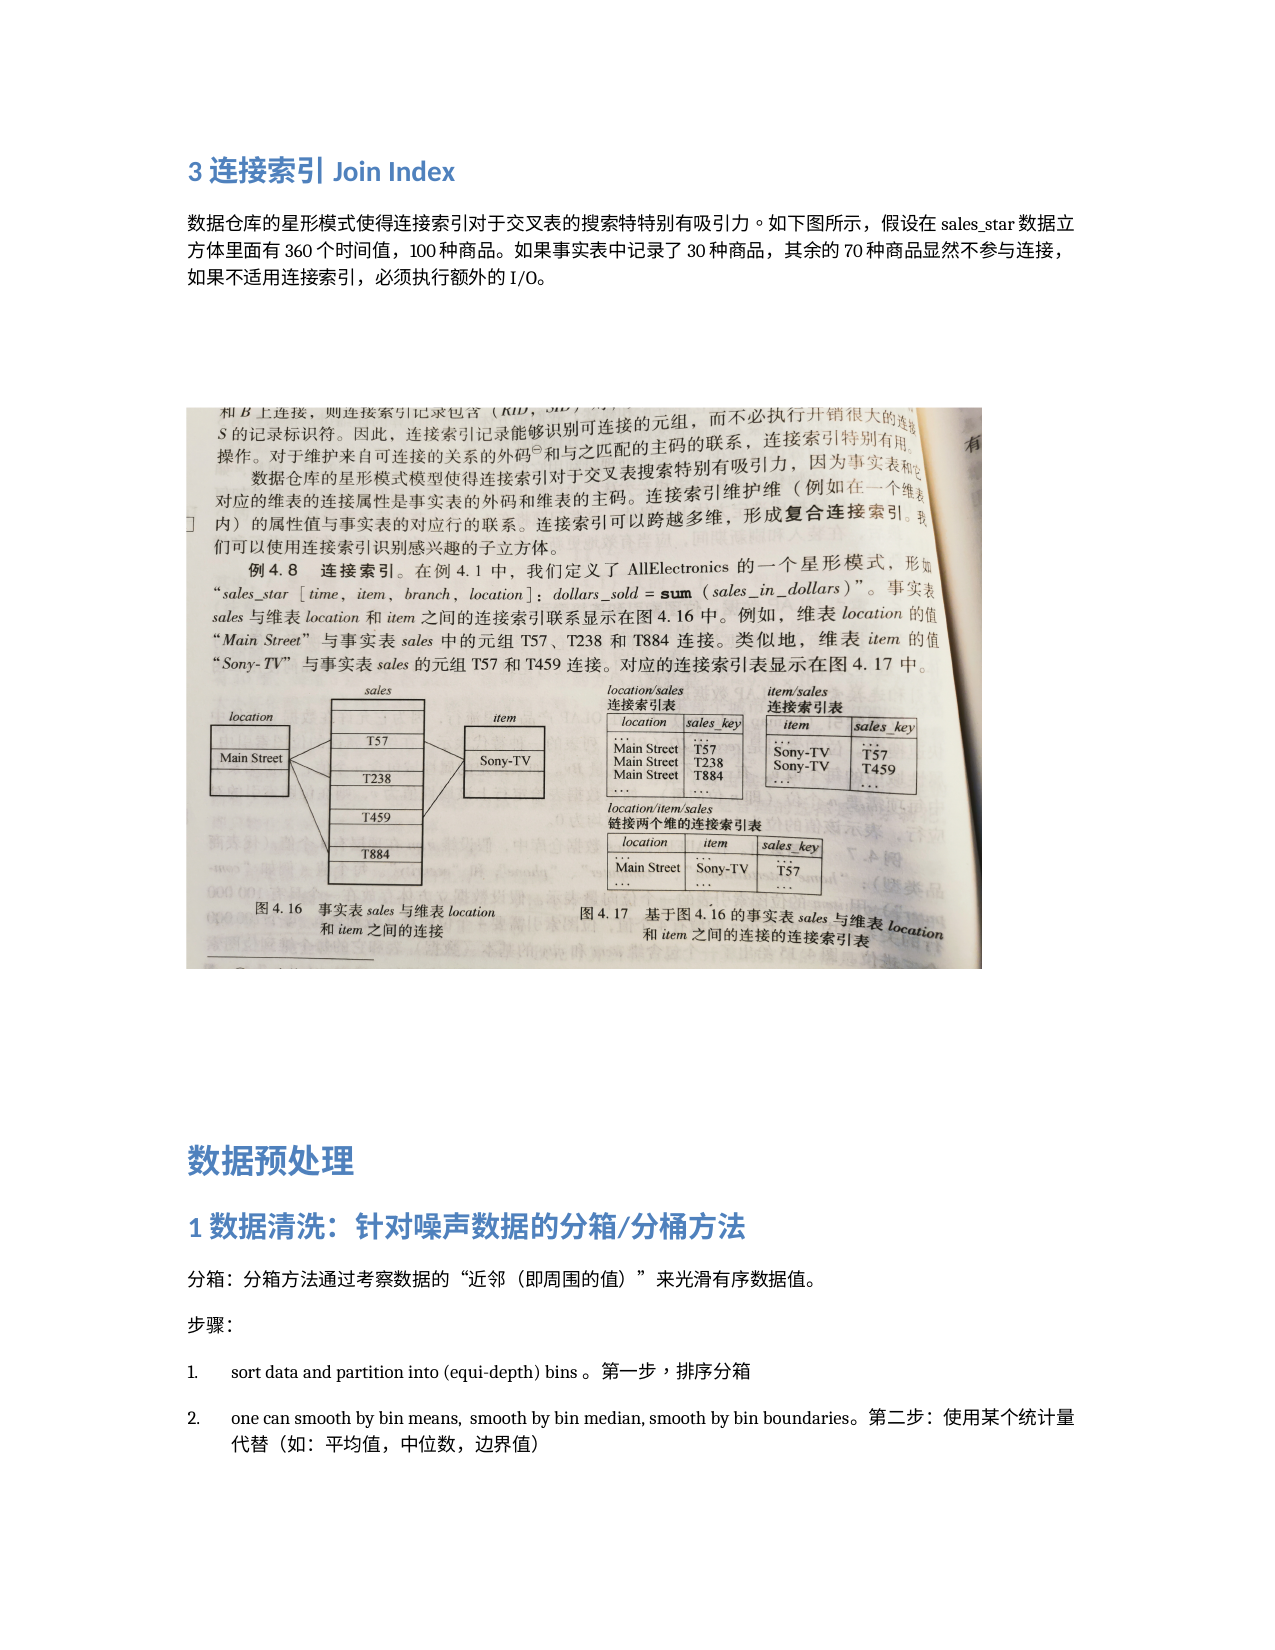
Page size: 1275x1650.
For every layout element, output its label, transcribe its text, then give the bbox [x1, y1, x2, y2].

text 步骤： [187, 1311, 1087, 1338]
subtitle 数据预处理 [187, 1135, 1087, 1183]
text 分箱：分箱方法通过考察数据的“近邻（即周围的值）”来光滑有序数据值。 [187, 1265, 1087, 1292]
list sort data and partition into (equi-depth) bins 。第一步，排序分箱 [187, 1357, 1087, 1384]
subtitle 1 数据清洗：针对噪声数据的分箱/分桶方法 [187, 1204, 1087, 1246]
list one can smooth by bin means, smooth by bin median, smooth by bin boundaries。第二步：使用某个统计量代替（如：平均值，中位数，边界值） [187, 1403, 1087, 1457]
picture [188, 408, 981, 969]
subtitle 3 连接索引 Join Index [187, 150, 1087, 190]
